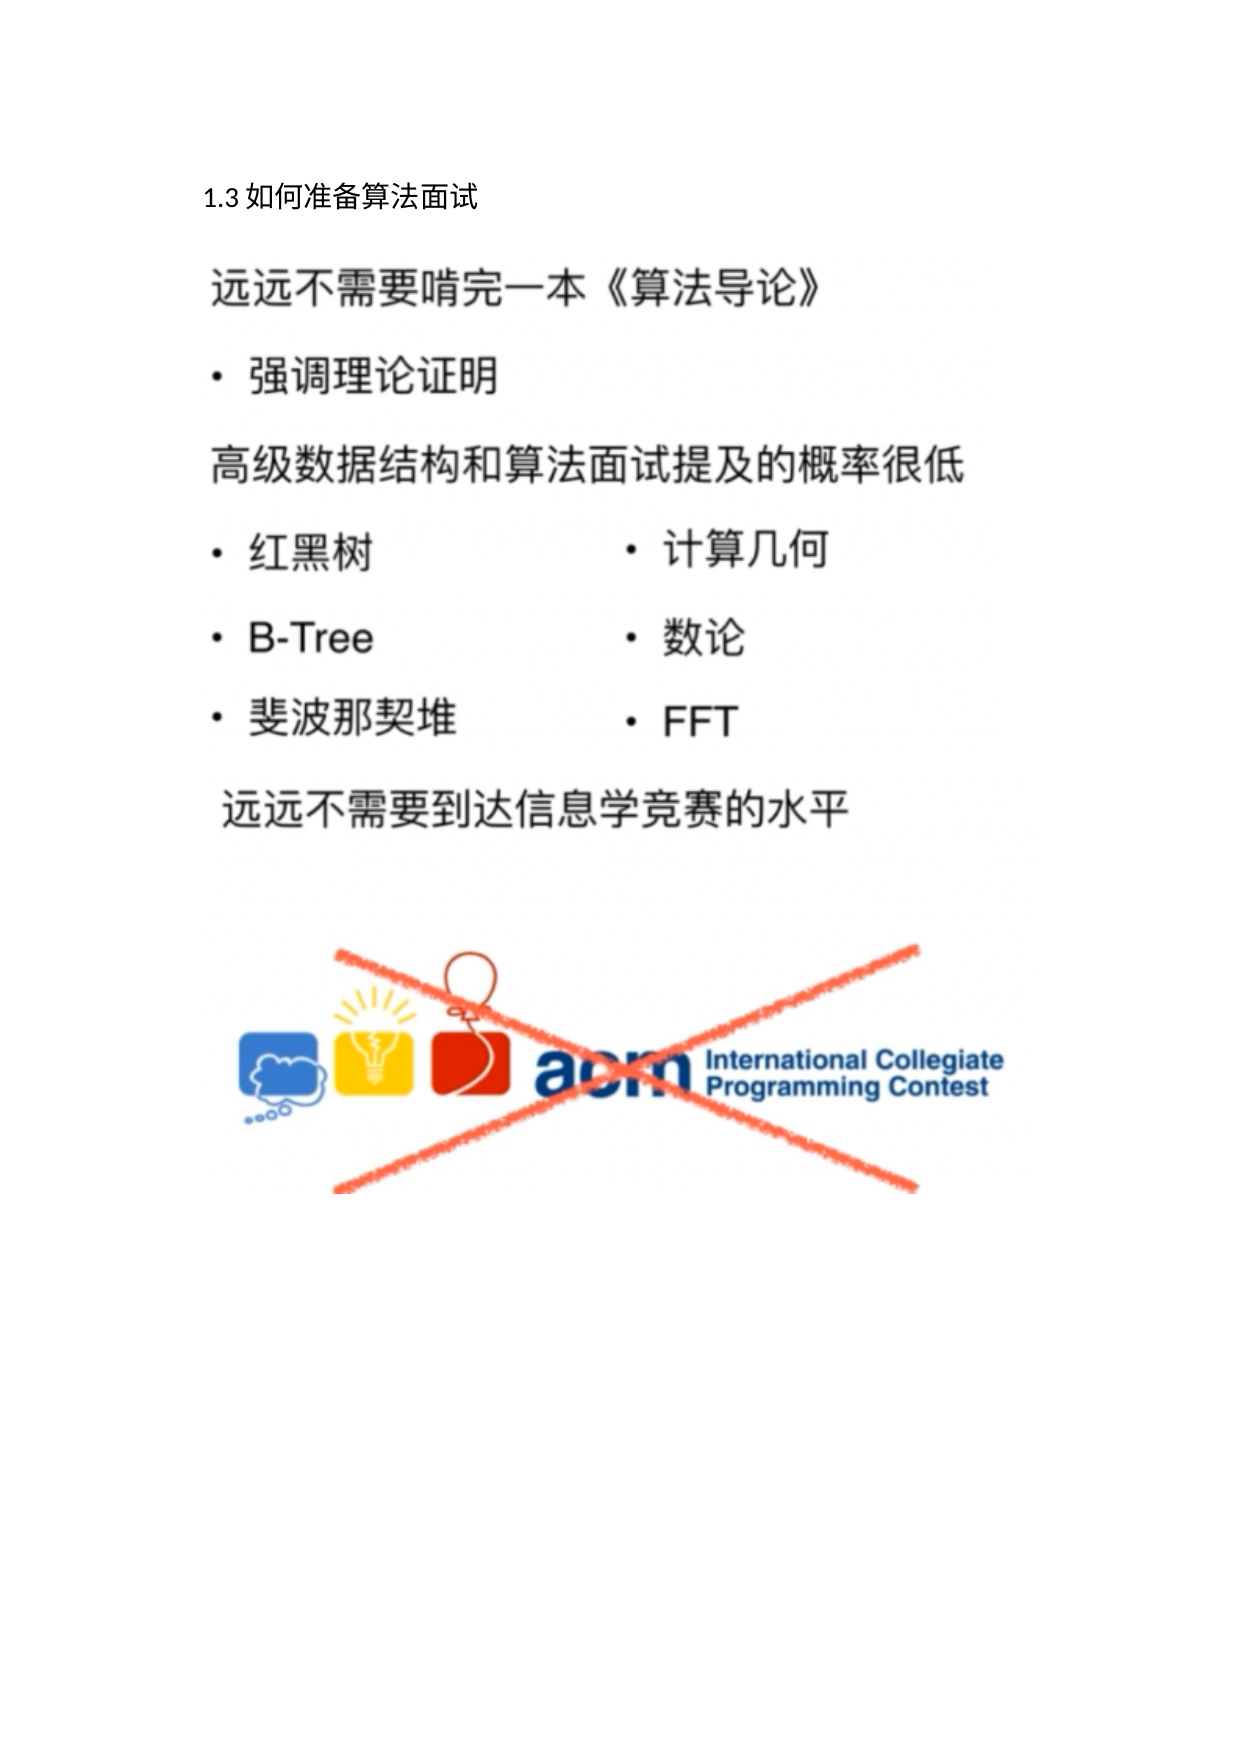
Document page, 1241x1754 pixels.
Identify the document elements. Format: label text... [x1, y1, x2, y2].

subtitle 1.3如何准备算法面试 [202, 162, 1053, 227]
picture [202, 259, 999, 749]
picture [202, 779, 1035, 1194]
